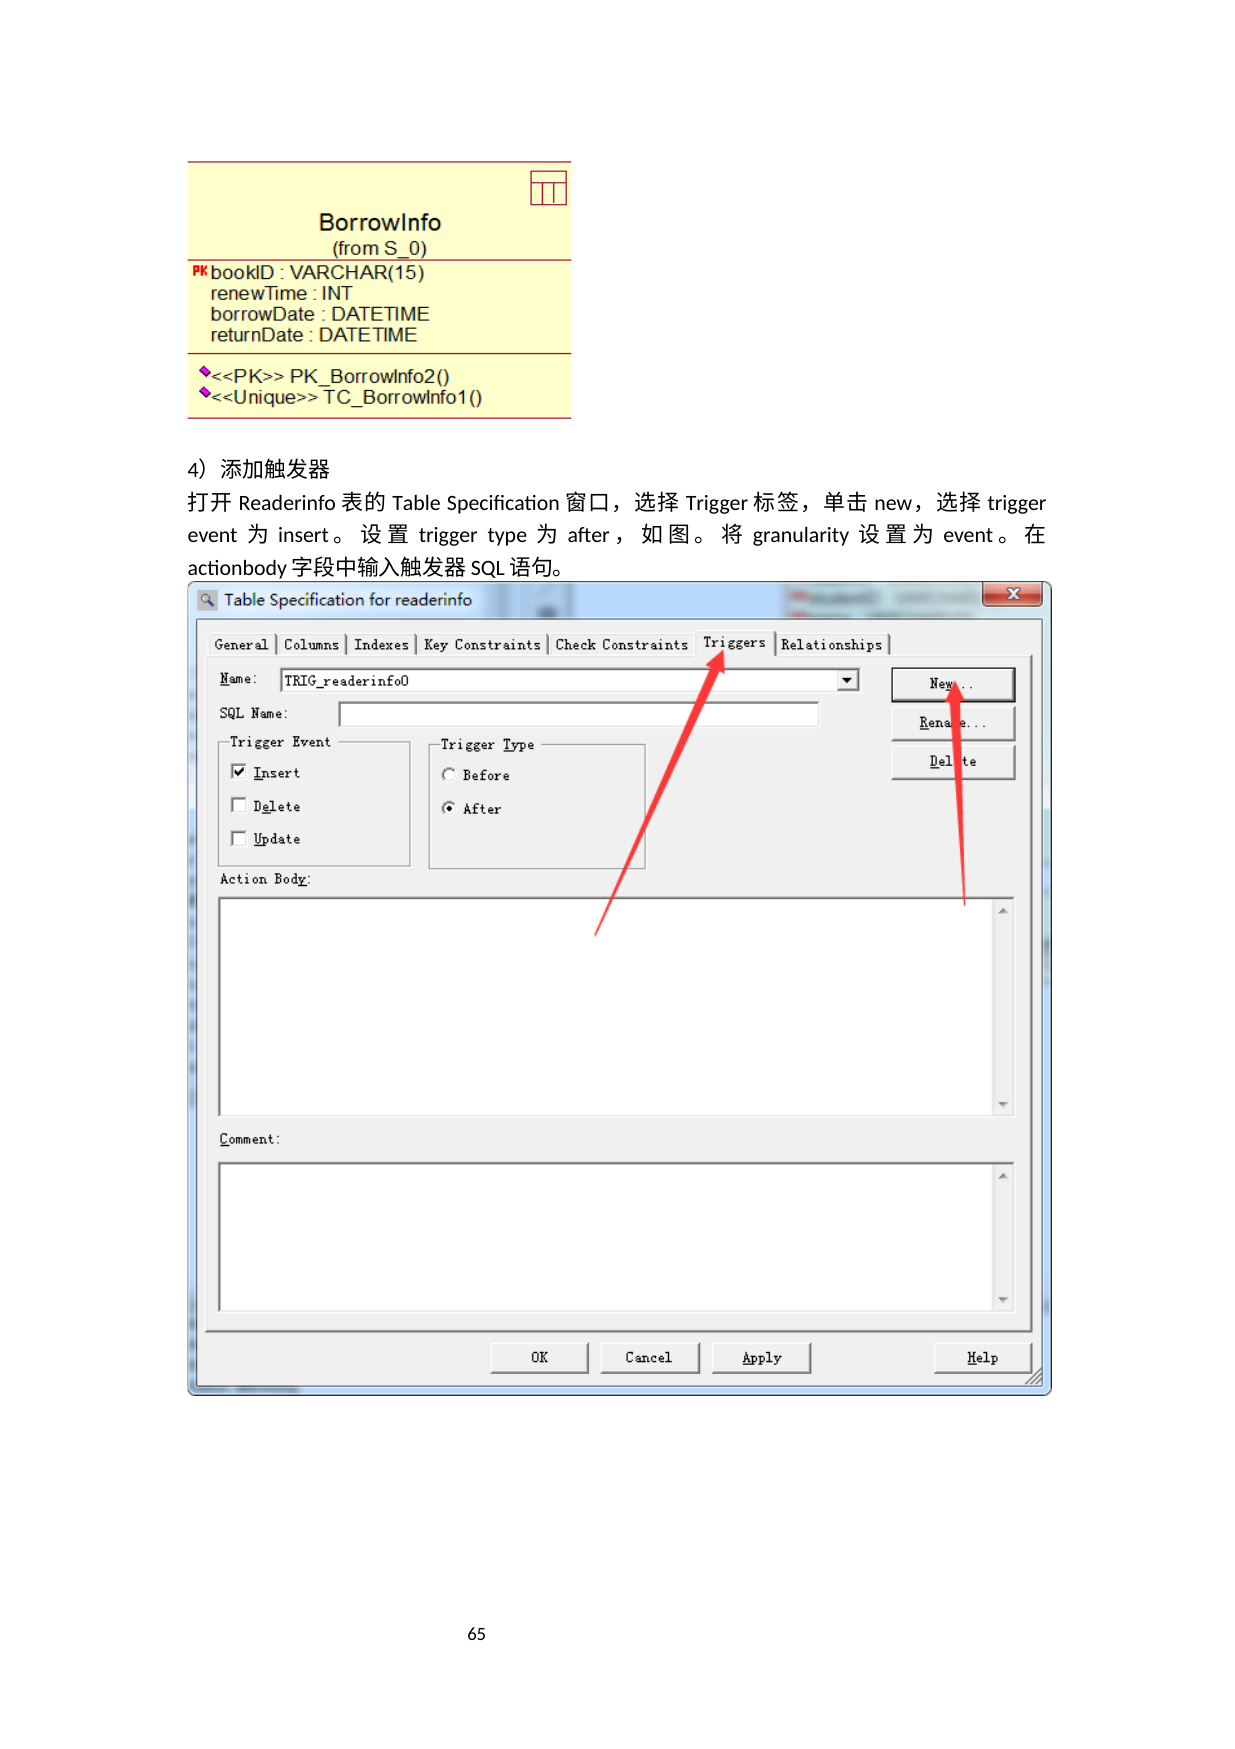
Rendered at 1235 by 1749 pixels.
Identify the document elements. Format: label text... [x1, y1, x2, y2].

picture [187, 159, 572, 420]
text 打开Readerinfo表的Table Specification窗口，选择Trigger标签，单击new，选择trigger event为insert。设置trigger type为after，如图。将granularity设置为event。在actionbody字段中输入触发器SQL语句。 [187, 484, 1047, 581]
list 添加触发器 [187, 452, 1047, 484]
picture [187, 581, 1052, 1396]
